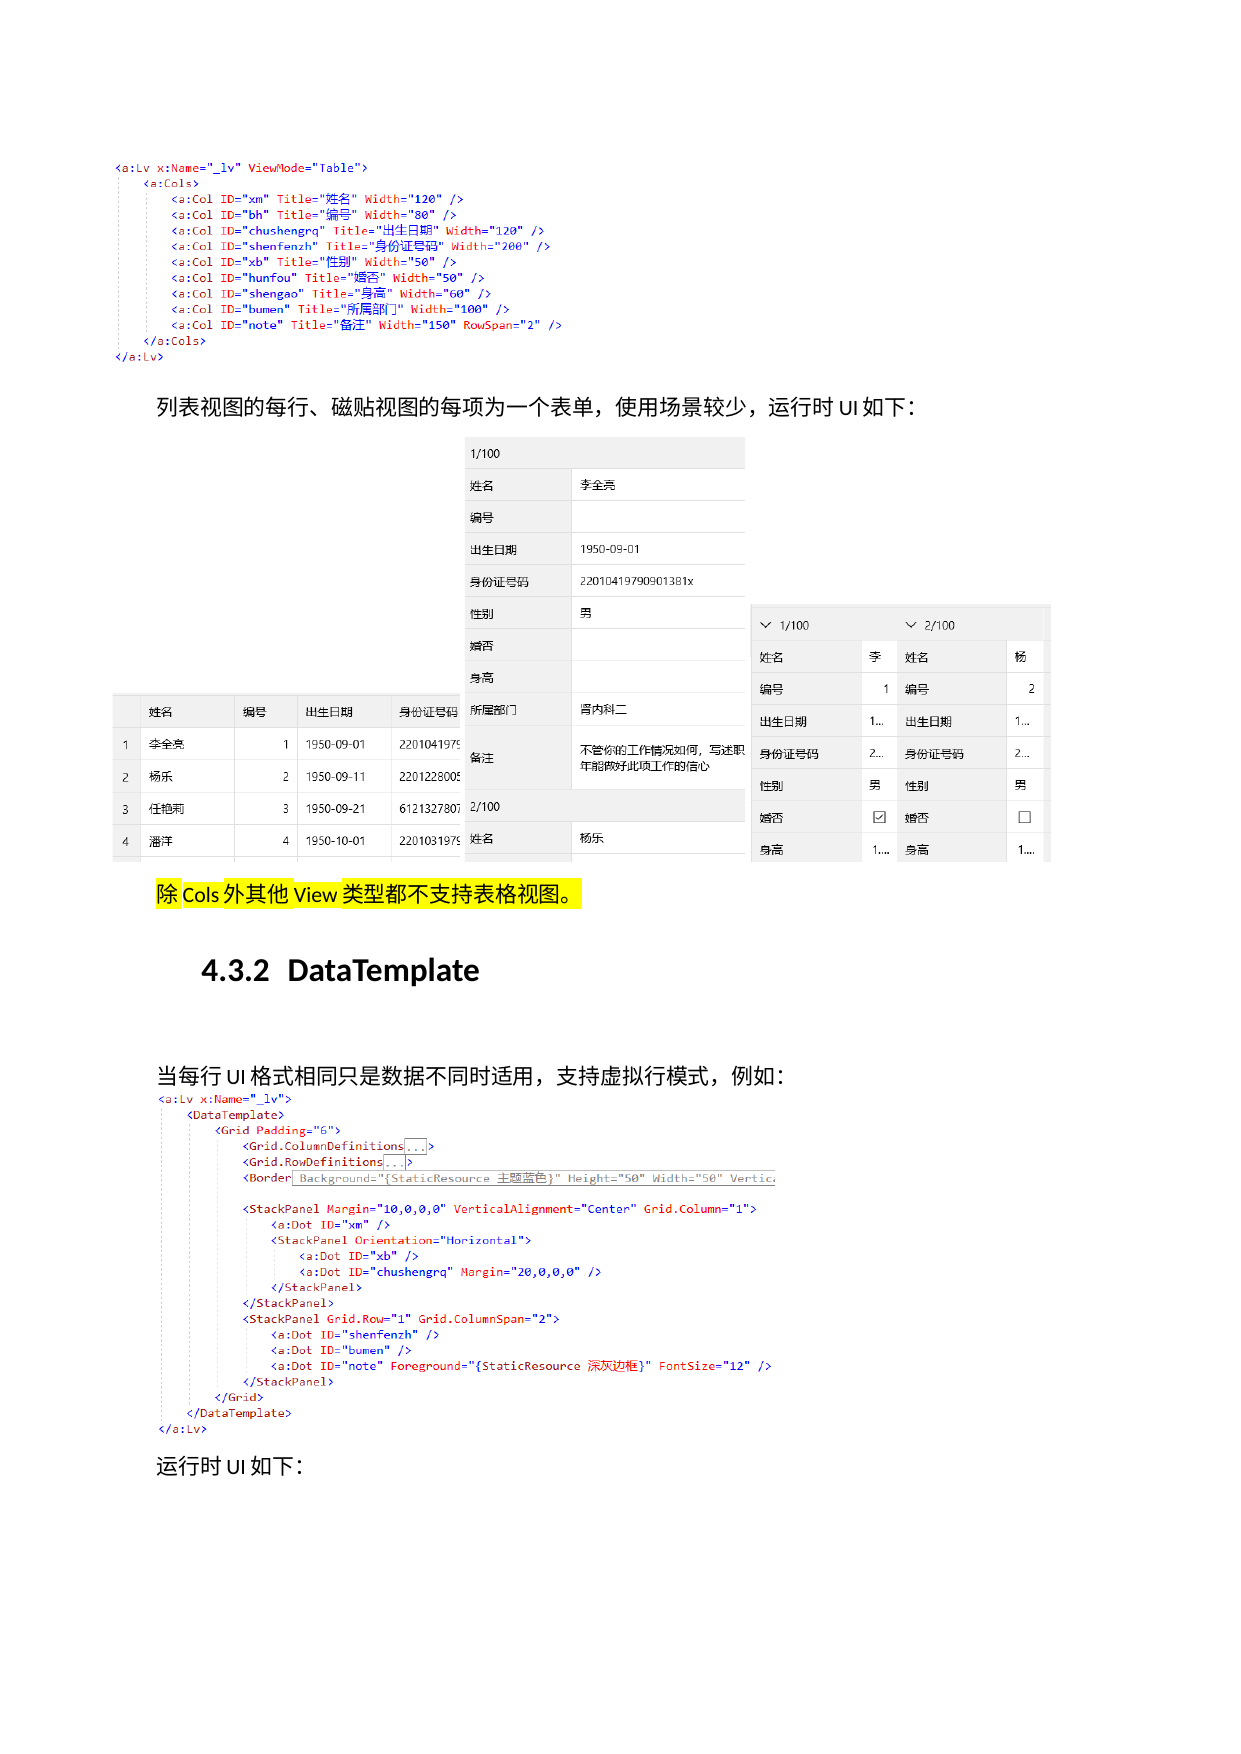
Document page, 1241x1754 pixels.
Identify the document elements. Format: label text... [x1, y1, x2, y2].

text 除Cols外其他View类型都不支持表格视图。 [112, 877, 1128, 909]
text 列表视图的每行、磁贴视图的每项为一个表单，使用场景较少，运行时UI如下： [112, 389, 1128, 422]
picture [112, 693, 460, 862]
text 当每行UI格式相同只是数据不同时适用，支持虚拟行模式，例如： [112, 1058, 1128, 1091]
text 运行时UI如下： [112, 1448, 1128, 1481]
picture [112, 162, 564, 364]
subtitle DataTemplate [201, 937, 1128, 1002]
picture [464, 437, 746, 862]
picture [750, 604, 1051, 862]
picture [156, 1090, 775, 1437]
